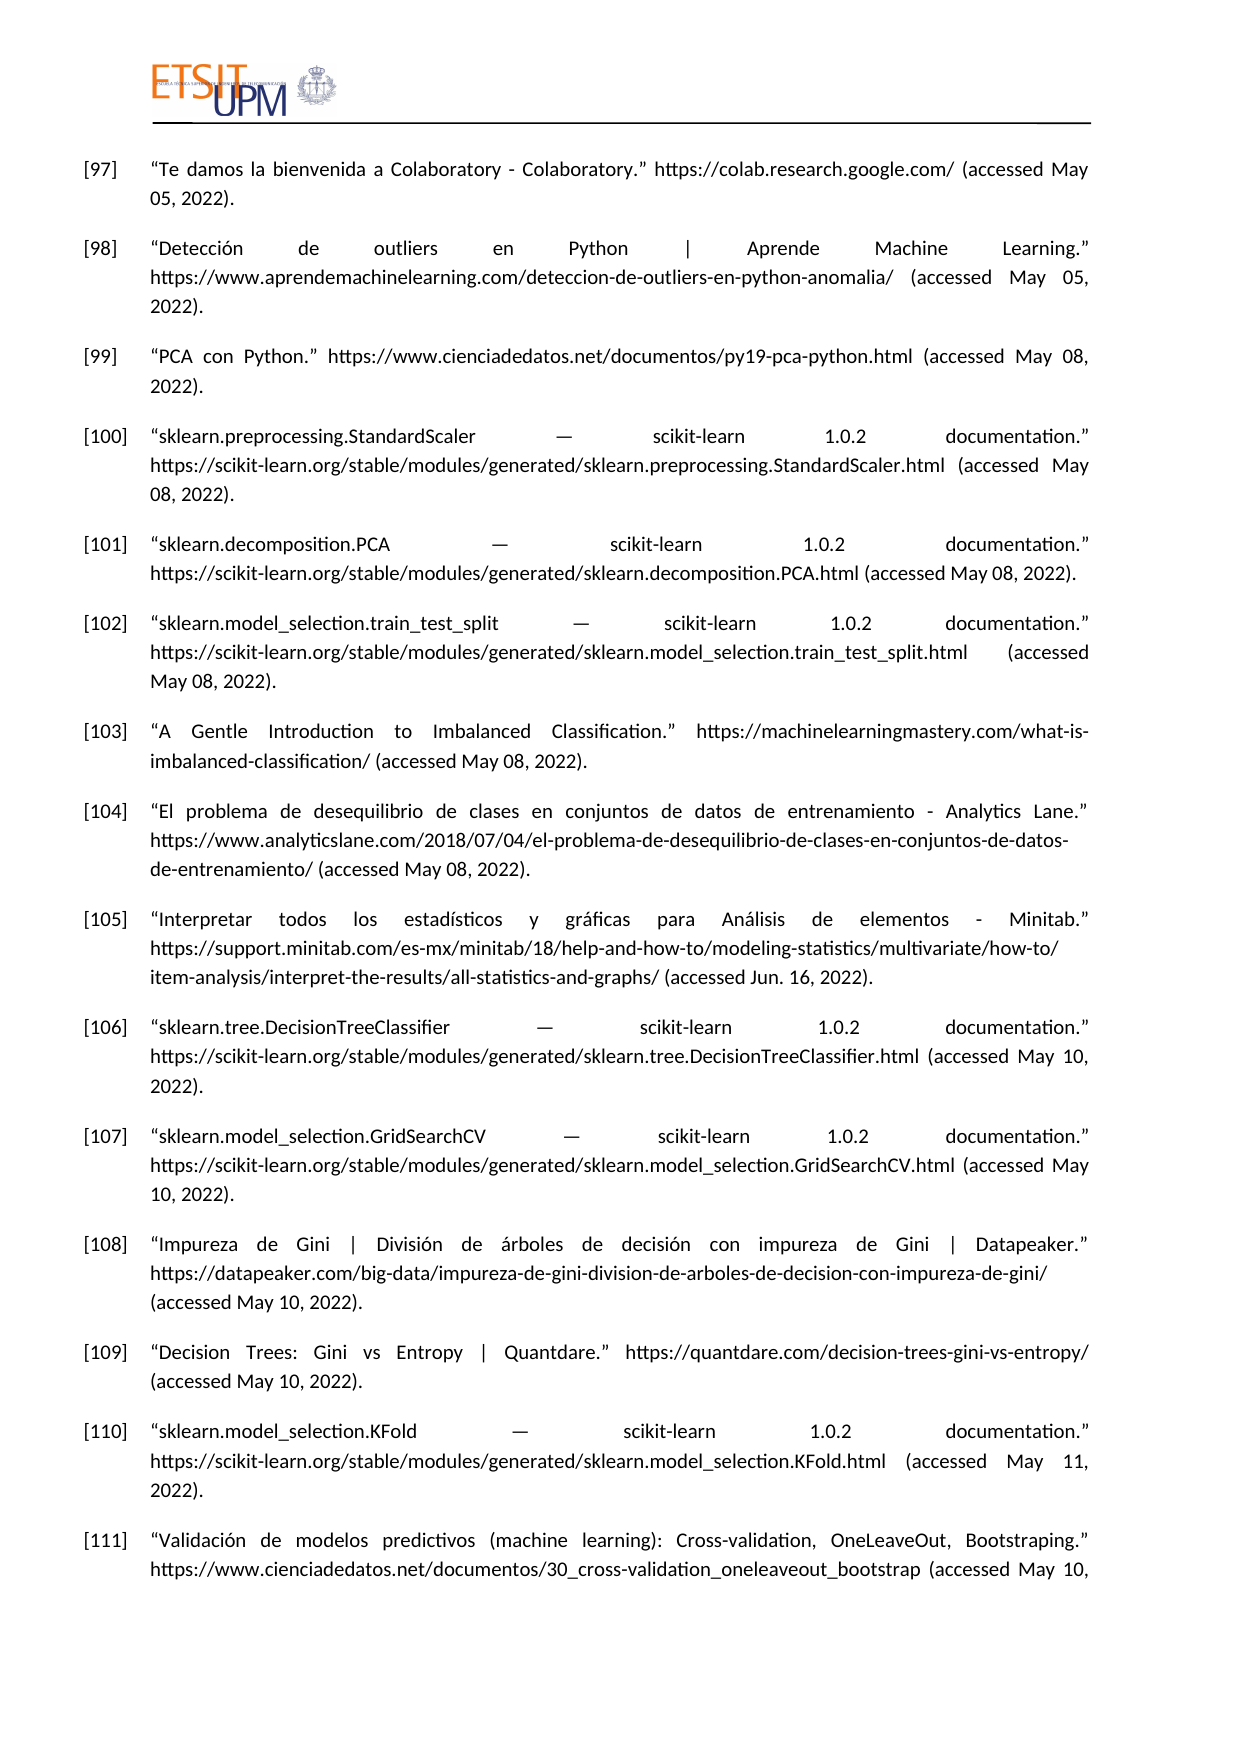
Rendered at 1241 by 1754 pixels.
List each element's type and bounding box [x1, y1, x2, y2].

picture [151, 63, 338, 117]
